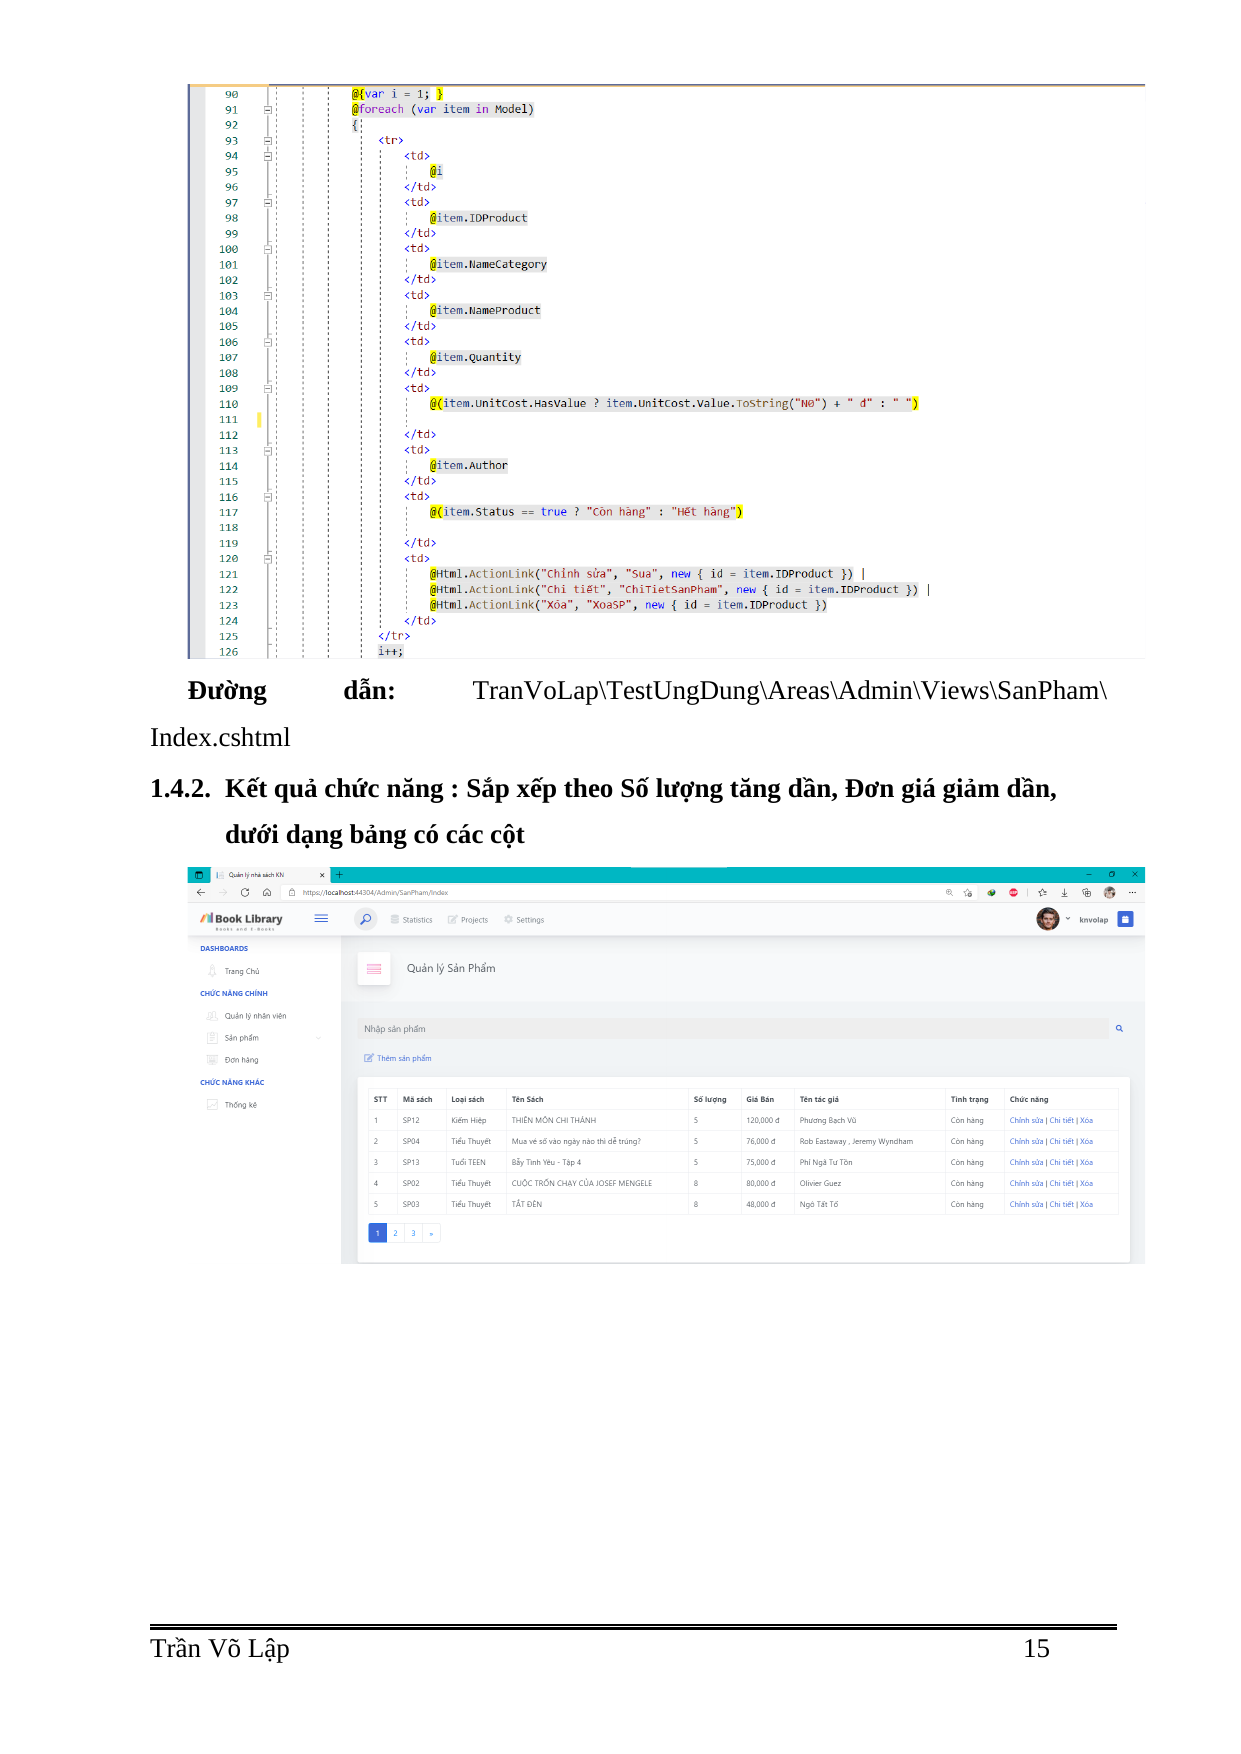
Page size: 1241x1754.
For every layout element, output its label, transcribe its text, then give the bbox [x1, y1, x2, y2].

picture [187, 867, 1146, 1264]
subtitle Kết quả chức năng : Sắp xếp theo Số lượng tăng dần, Đơn giá giảm dần, dưới dạng bảng có các cột [150, 772, 1107, 849]
text Đường dẫn: TranVoLap\TestUngDung\Areas\Admin\Views\SanPham\Index.cshtml [150, 674, 1107, 752]
picture [187, 84, 1146, 659]
